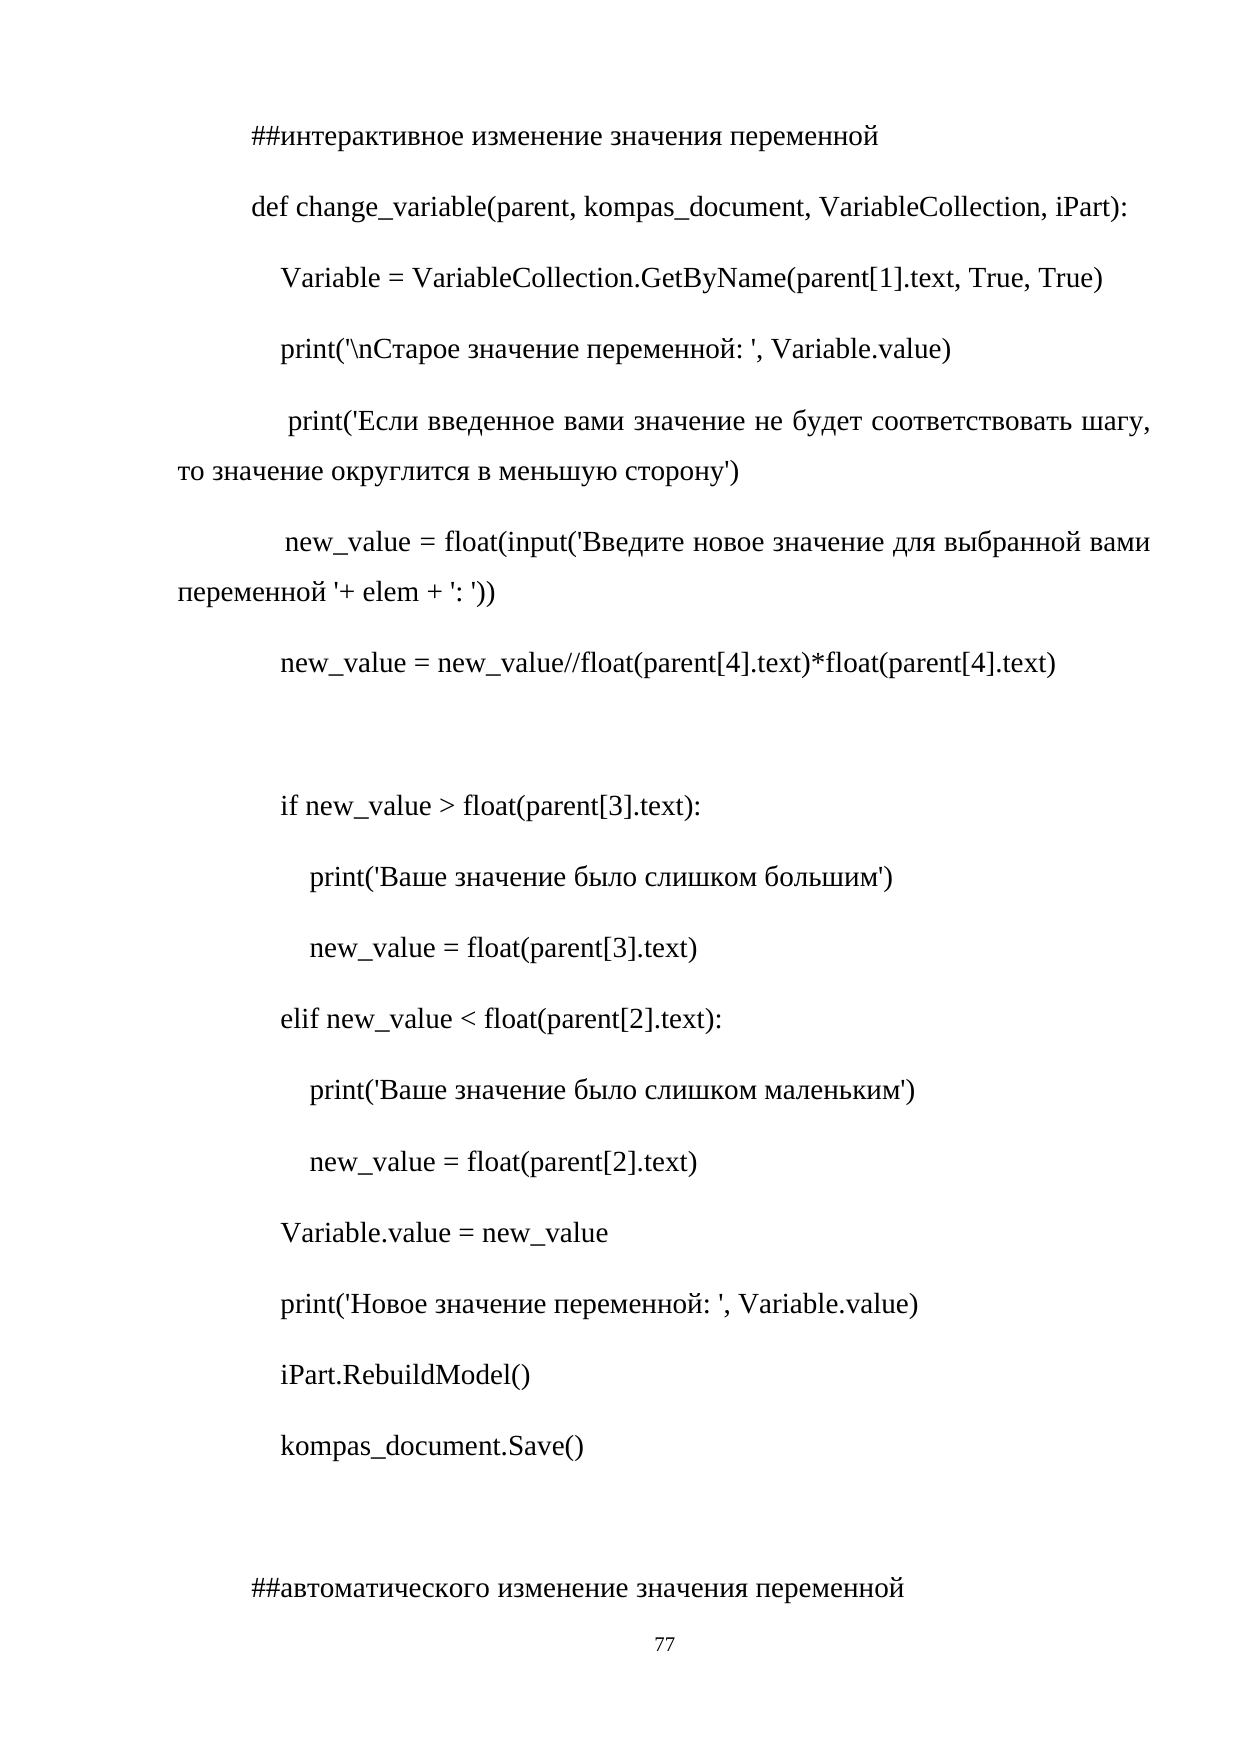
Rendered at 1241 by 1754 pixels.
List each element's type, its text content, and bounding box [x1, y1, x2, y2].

text new_value = float(parent[3].text) [177, 930, 1152, 964]
text new_value = float(input('Введите новое значение для выбранной вами переменной '+ elem + ': ')) [177, 524, 1152, 608]
text new_value = float(parent[2].text) [177, 1144, 1152, 1177]
text Variable = VariableCollection.GetByName(parent[1].text, True, True) [177, 260, 1152, 294]
text print('Новое значение переменной: ', Variable.value) [177, 1286, 1152, 1319]
text if new_value > float(parent[3].text): [177, 788, 1152, 821]
text new_value = new_value//float(parent[4].text)*float(parent[4].text) [177, 646, 1152, 679]
text ##интерактивное изменение значения переменной [177, 118, 1152, 152]
text ##автоматического изменение значения переменной [177, 1571, 1152, 1604]
text def change_variable(parent, kompas_document, VariableCollection, iPart): [177, 189, 1152, 223]
text Variable.value = new_value [177, 1215, 1152, 1248]
text print('\nСтарое значение переменной: ', Variable.value) [177, 332, 1152, 365]
text print('Ваше значение было слишком большим') [177, 859, 1152, 893]
text print('Если введенное вами значение не будет соответствовать шагу, то значение округлится в меньшую сторону') [177, 403, 1152, 487]
text print('Ваше значение было слишком маленьким') [177, 1072, 1152, 1106]
text iPart.RebuildModel() [177, 1357, 1152, 1391]
text kompas_document.Save() [177, 1428, 1152, 1462]
text elif new_value < float(parent[2].text): [177, 1001, 1152, 1035]
